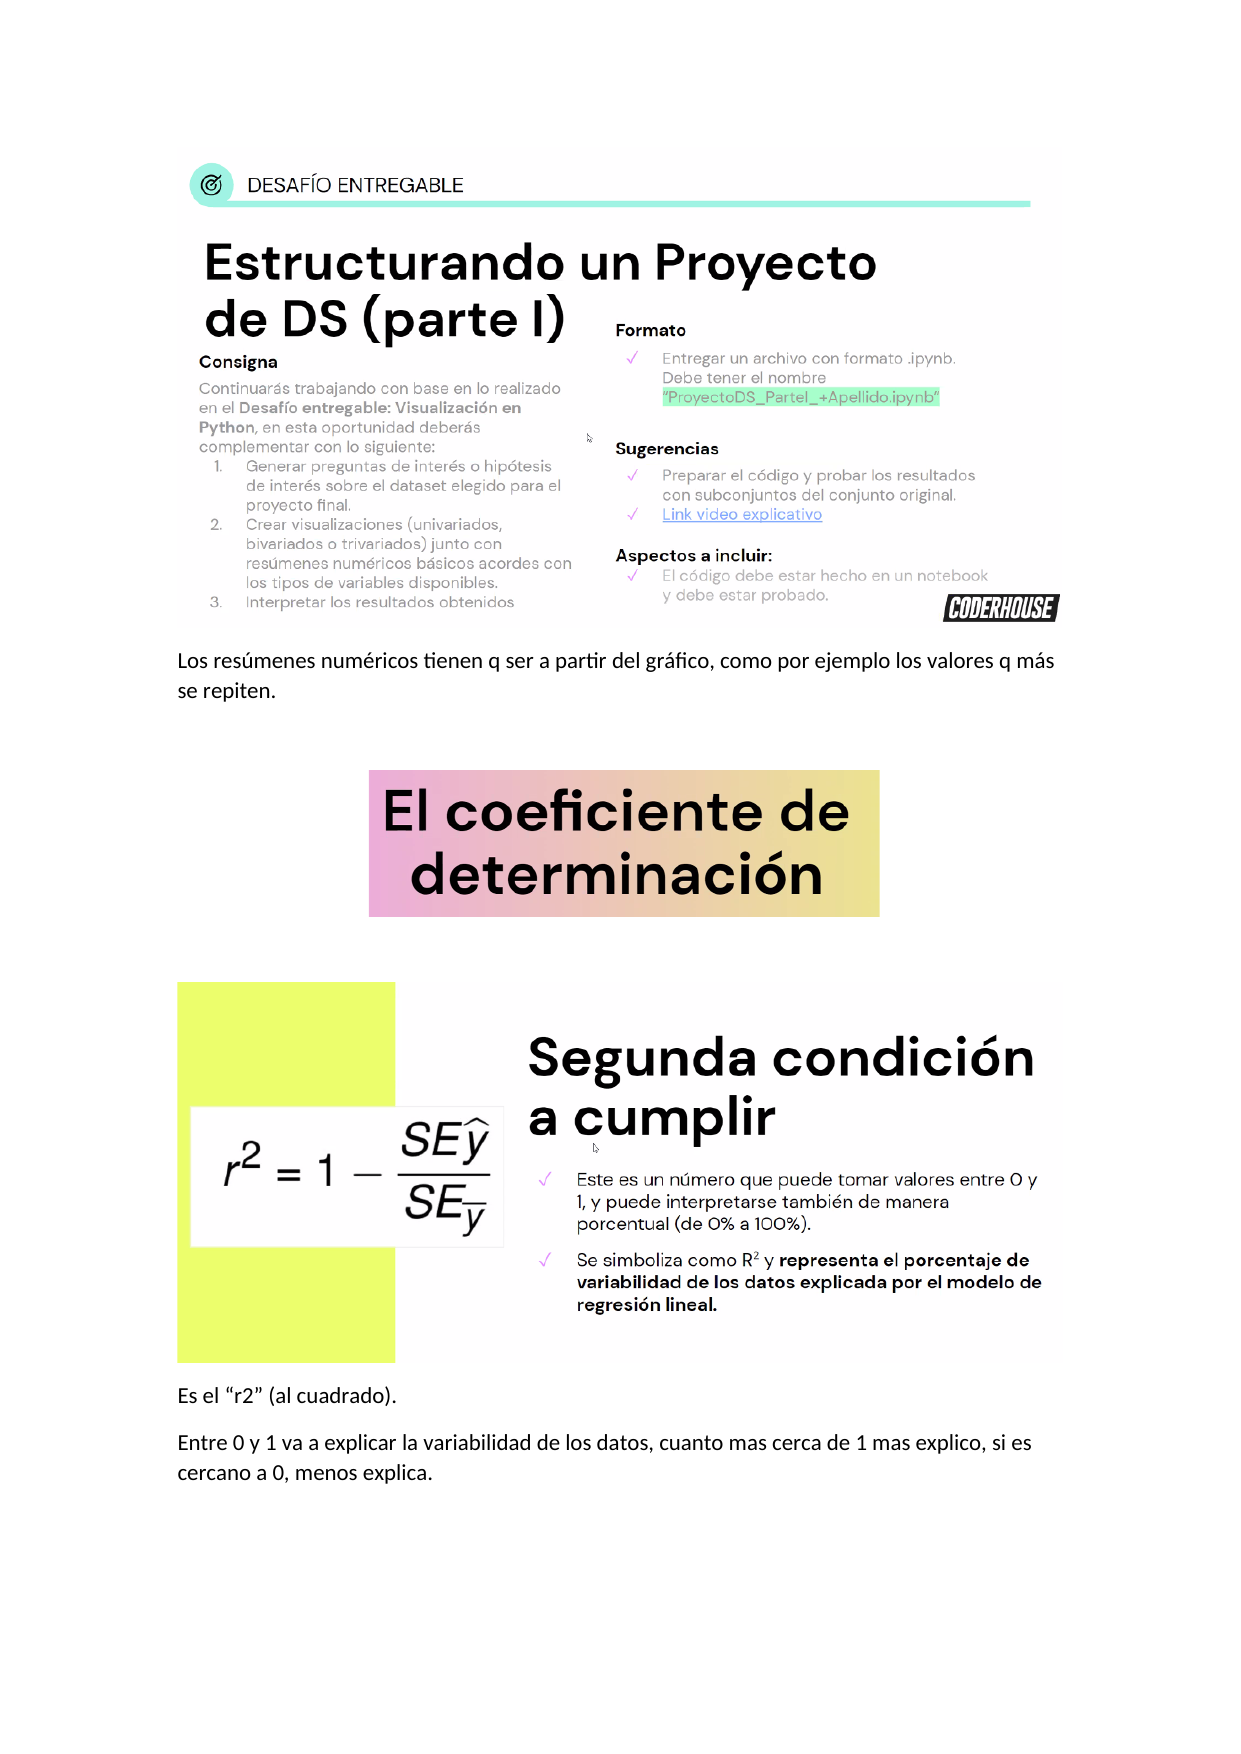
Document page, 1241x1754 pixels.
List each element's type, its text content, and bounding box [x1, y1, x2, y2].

text Entre 0 y 1 va a explicar la variabilidad de los datos, cuanto mas cerca de 1 mas explico, si es cercano a 0, menos explica. [177, 1428, 1063, 1486]
text Los resúmenes numéricos tienen q ser a partir del gráfico, como por ejemplo los valores q más se repiten. [177, 646, 1063, 705]
picture [177, 147, 1063, 628]
picture [177, 982, 1063, 1363]
picture [368, 770, 880, 917]
text Es el “r2” (al cuadrado). [177, 1381, 1063, 1409]
